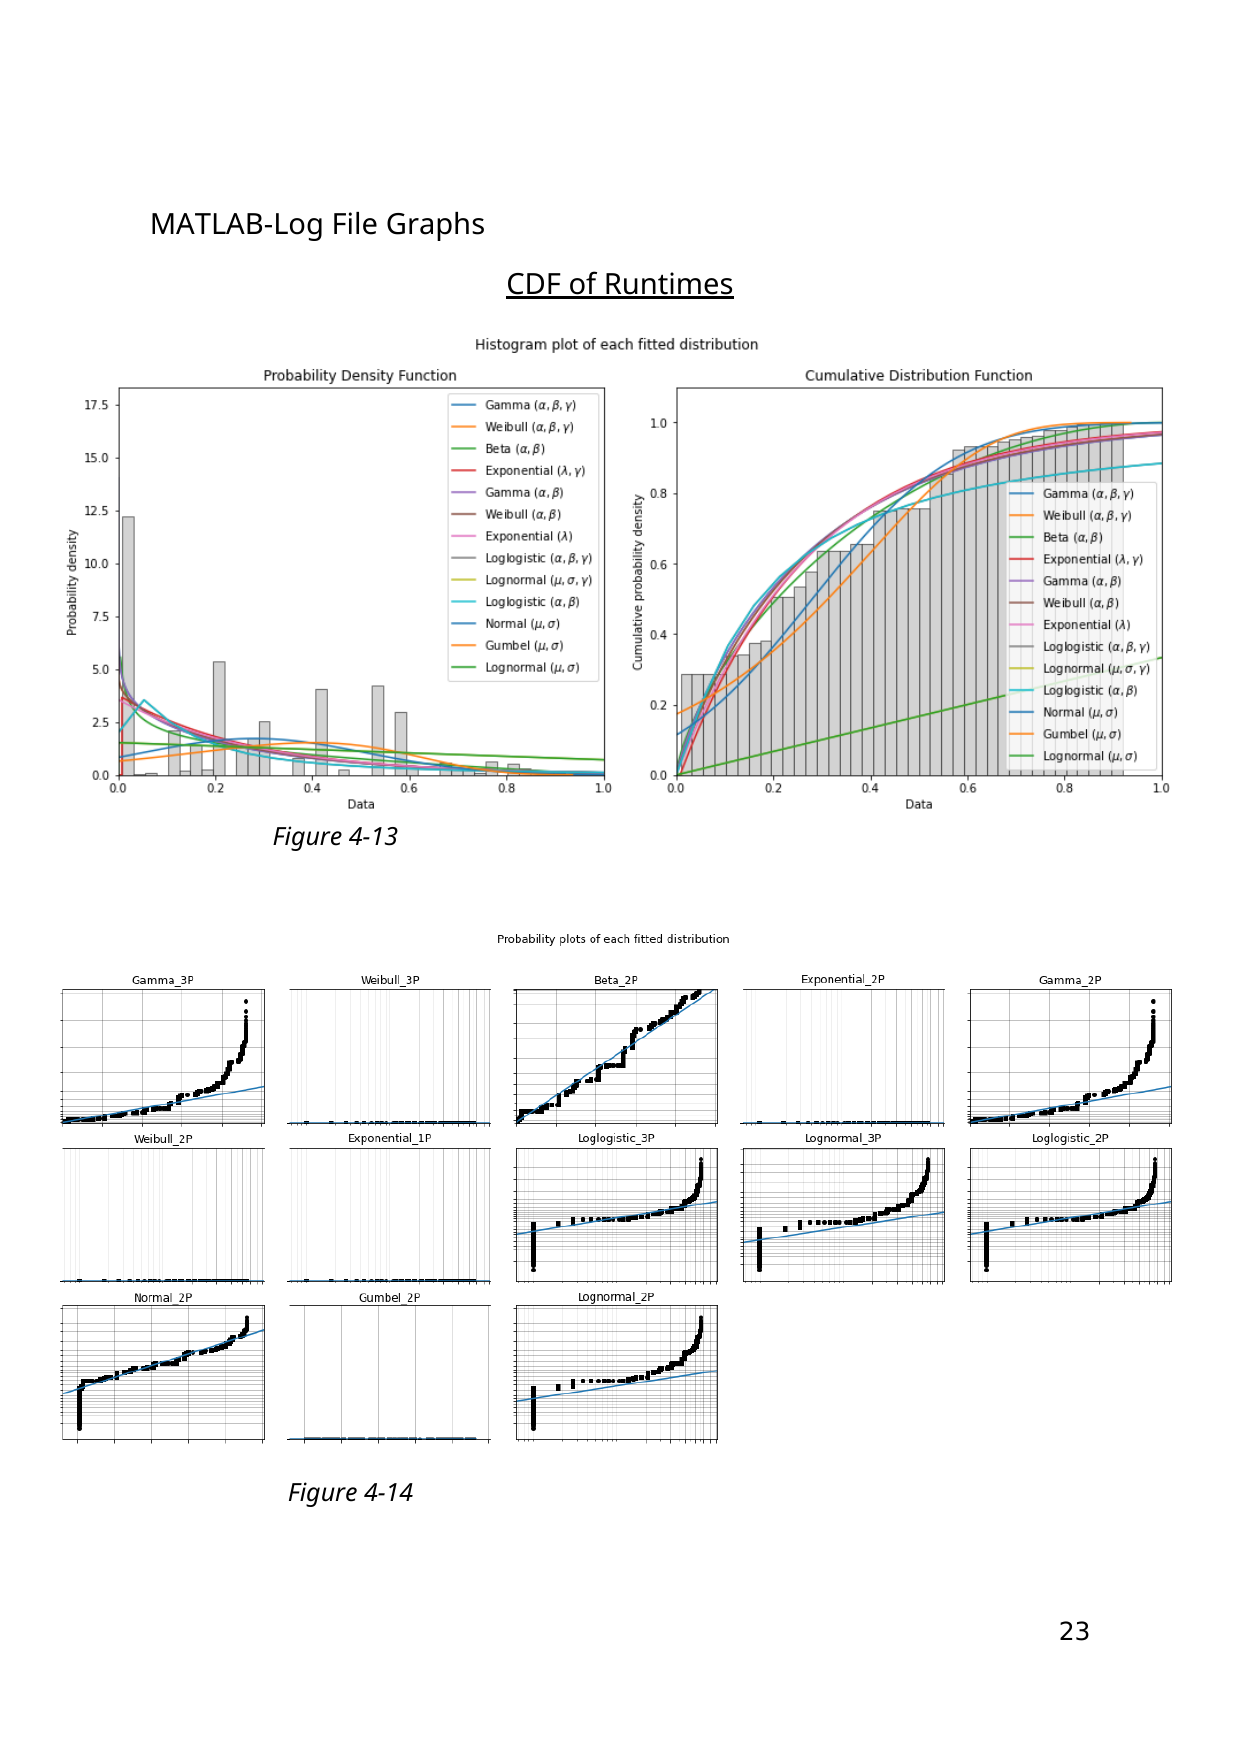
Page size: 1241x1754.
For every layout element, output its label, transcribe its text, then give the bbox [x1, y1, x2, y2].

subtitle CDF of Runtimes [150, 263, 1090, 303]
picture [52, 927, 1177, 1449]
subtitle MATLAB-Log File Graphs [150, 203, 1090, 243]
picture [60, 330, 1178, 819]
